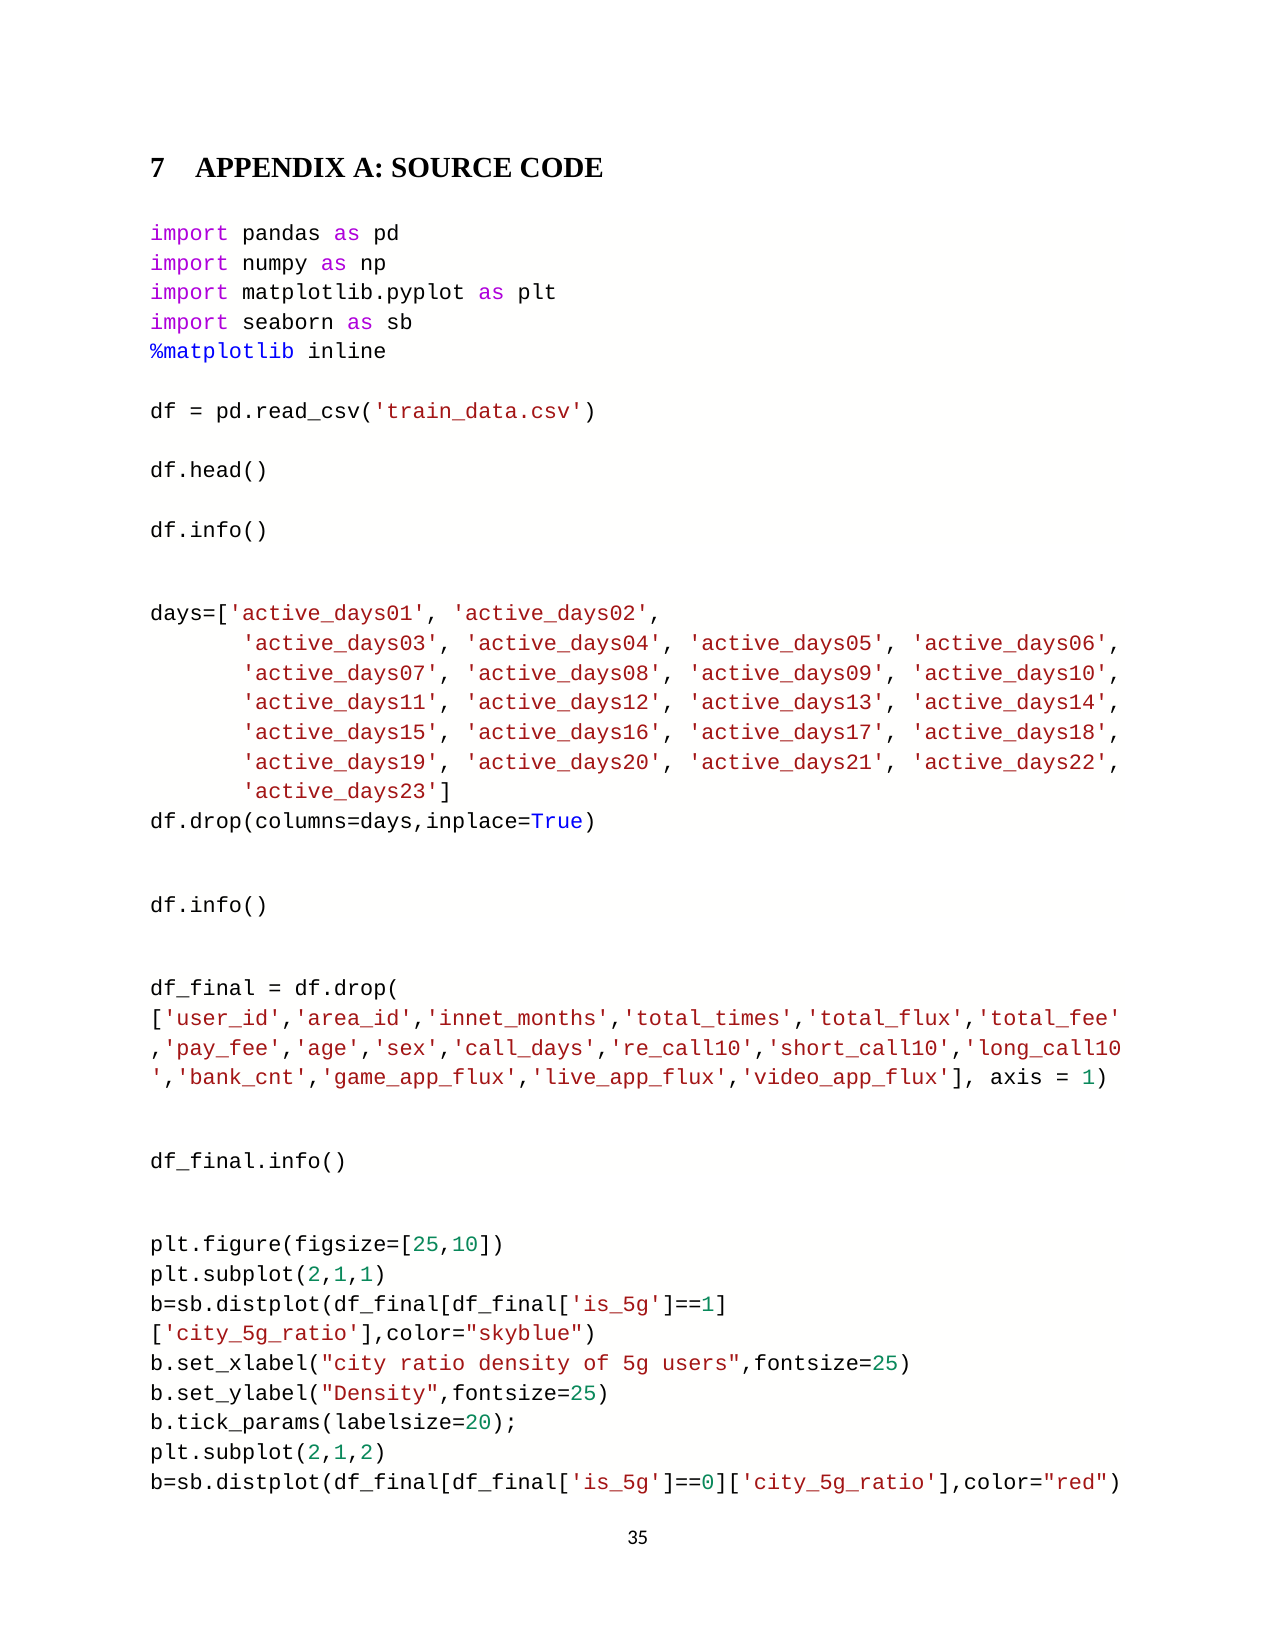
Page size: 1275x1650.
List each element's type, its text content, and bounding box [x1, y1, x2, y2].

text 'active_days23'] [150, 776, 1125, 805]
text import matplotlib.pyplot as plt [150, 276, 1125, 306]
text 'active_days15', 'active_days16', 'active_days17', 'active_days18', [150, 716, 1125, 746]
text b.tick_params(labelsize=20); [150, 1407, 1125, 1436]
text plt.subplot(2,1,1) [150, 1258, 1125, 1288]
text plt.subplot(2,1,2) [150, 1436, 1125, 1466]
text %matplotlib inline [150, 336, 1125, 366]
text 'active_days03', 'active_days04', 'active_days05', 'active_days06', [150, 627, 1125, 657]
text df_final.info() [150, 1145, 1125, 1175]
text b.set_ylabel("Density",fontsize=25) [150, 1377, 1125, 1407]
text df.head() [150, 454, 1125, 484]
text import pandas as pd [150, 217, 1125, 247]
text df.info() [150, 514, 1125, 544]
text import numpy as np [150, 247, 1125, 276]
text b.set_xlabel("city ratio density of 5g users",fontsize=25) [150, 1347, 1125, 1377]
text days=['active_days01', 'active_days02', [150, 597, 1125, 627]
text 'active_days11', 'active_days12', 'active_days13', 'active_days14', [150, 687, 1125, 716]
text b=sb.distplot(df_final[df_final['is_5g']==0]['city_5g_ratio'],color="red") [150, 1466, 1125, 1496]
text df = pd.read_csv('train_data.csv') [150, 395, 1125, 425]
text b=sb.distplot(df_final[df_final['is_5g']==1]['city_5g_ratio'],color="skyblue") [150, 1288, 1125, 1347]
text 'active_days07', 'active_days08', 'active_days09', 'active_days10', [150, 657, 1125, 687]
text df.info() [150, 889, 1125, 918]
text import seaborn as sb [150, 306, 1125, 336]
subtitle APPENDIX A: SOURCE CODE [150, 150, 1125, 183]
text df_final = df.drop(['user_id','area_id','innet_months','total_times','total_flux','total_fee','pay_fee','age','sex','call_days','re_call10','short_call10','long_call10','bank_cnt','game_app_flux','live_app_flux','video_app_flux'], axis = 1) [150, 972, 1125, 1091]
text df.drop(columns=days,inplace=True) [150, 805, 1125, 835]
text 'active_days19', 'active_days20', 'active_days21', 'active_days22', [150, 746, 1125, 776]
text plt.figure(figsize=[25,10]) [150, 1228, 1125, 1258]
